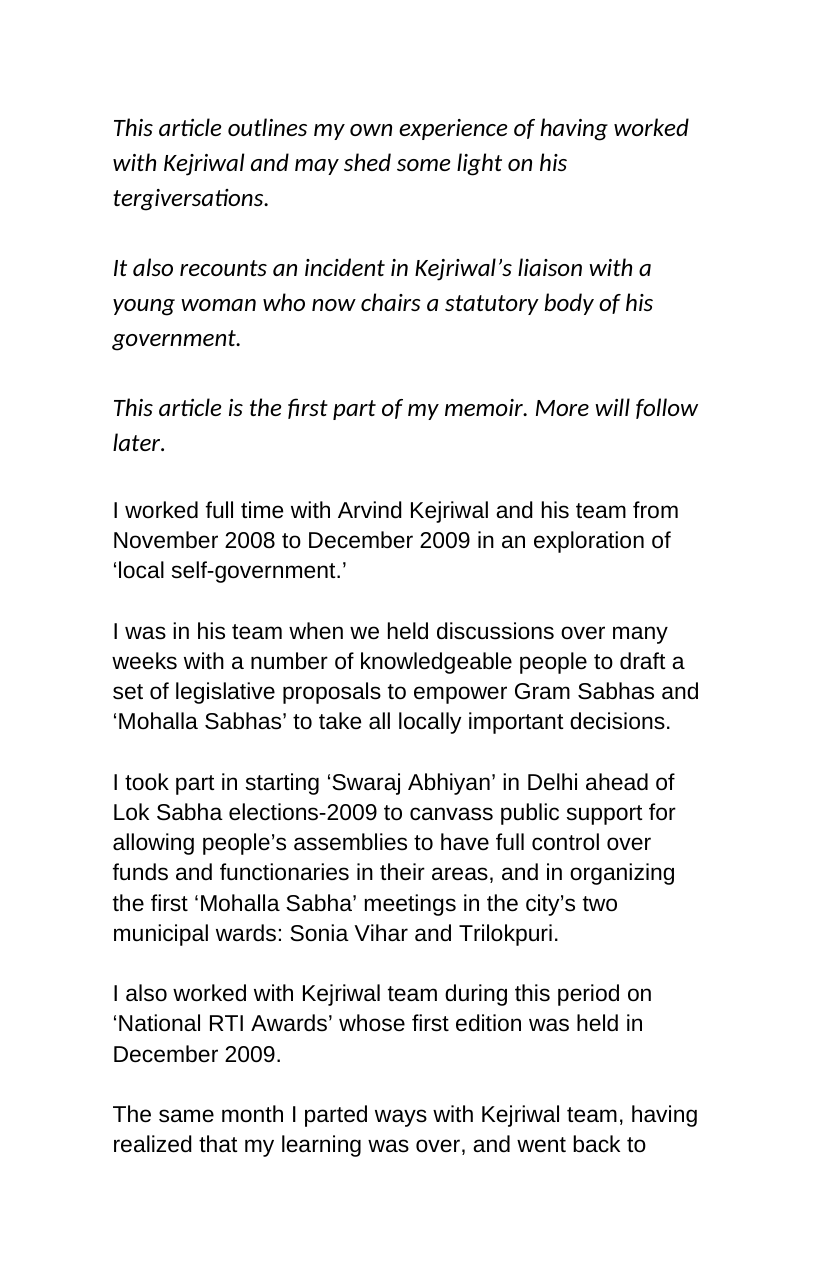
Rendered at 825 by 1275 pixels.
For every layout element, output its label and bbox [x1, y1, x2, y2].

text [112, 112, 712, 1158]
